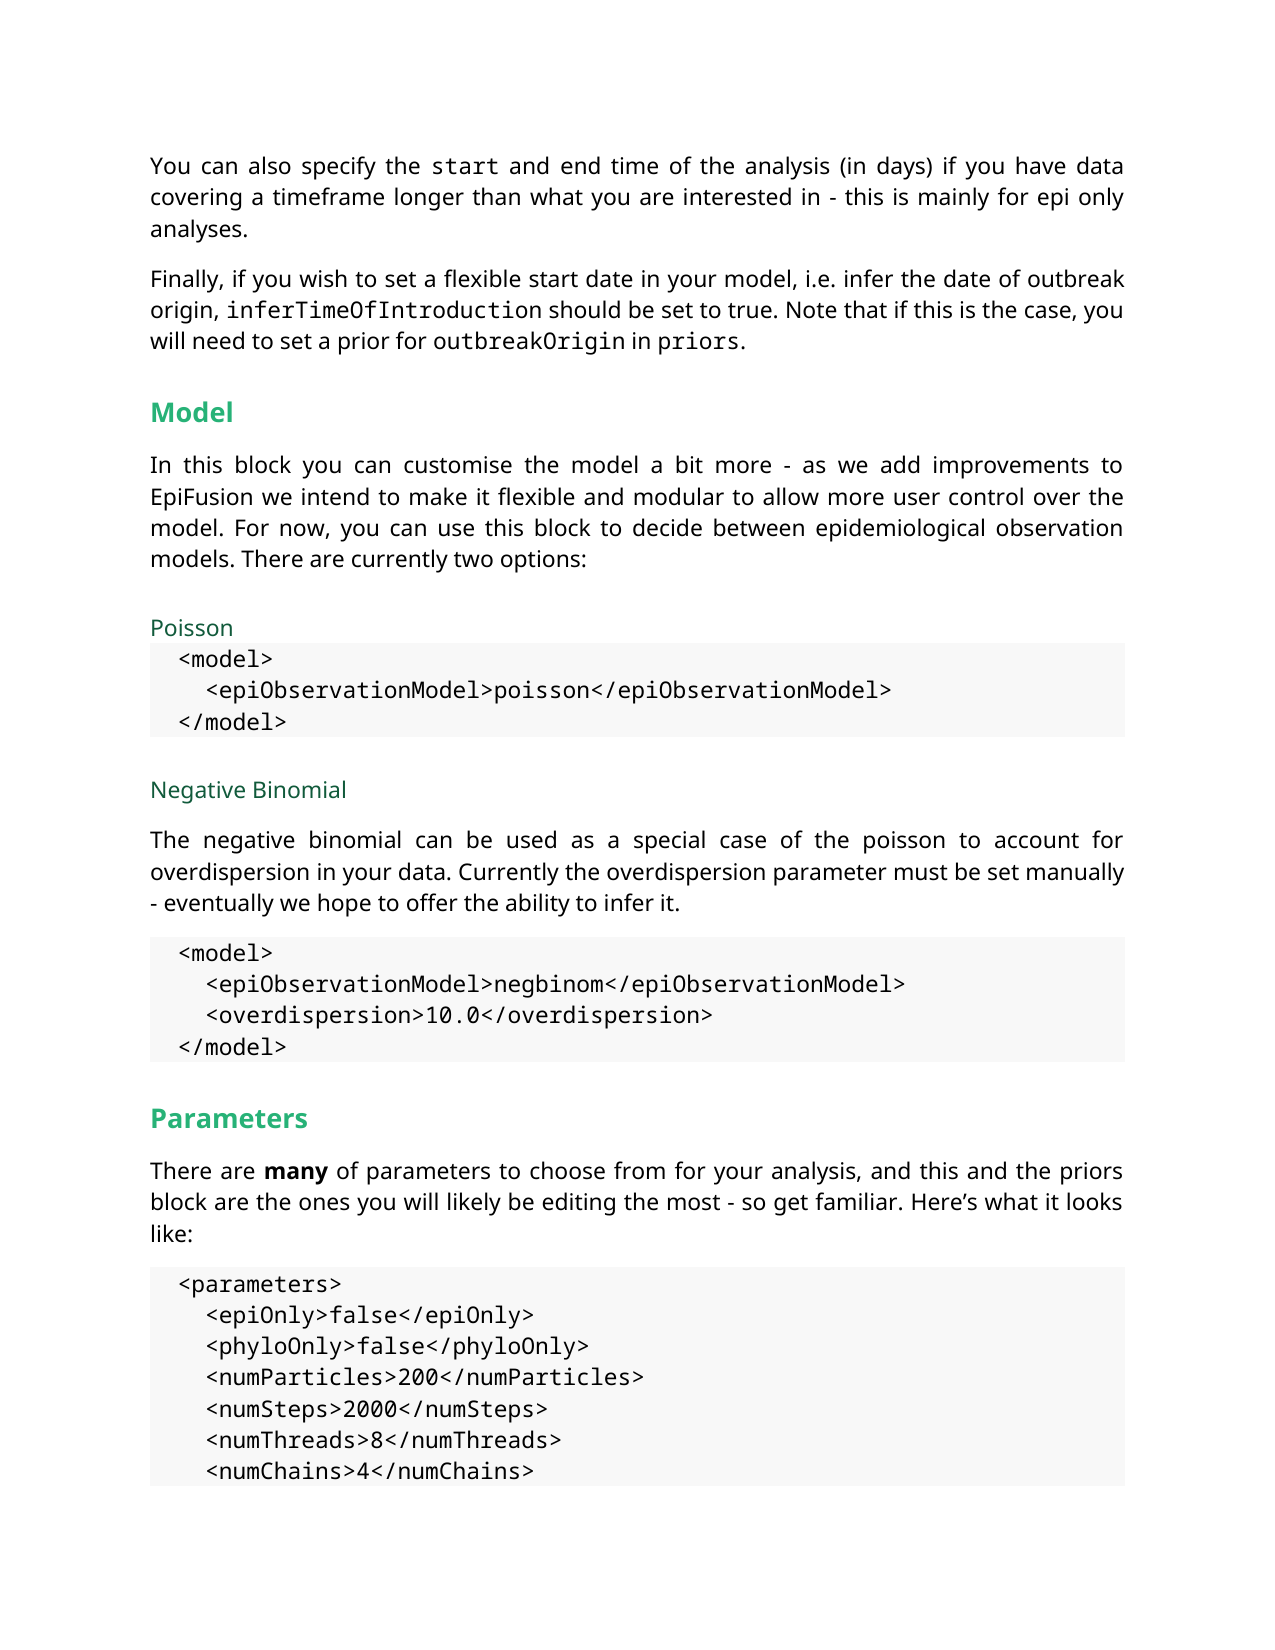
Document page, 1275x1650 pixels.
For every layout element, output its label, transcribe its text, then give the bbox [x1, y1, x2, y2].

text Finally, if you wish to set a flexible start date in your model, i.e. infer the date of outbreak origin, inferTimeOfIntroduction should be set to true. Note that if this is the case, you will need to set a prior for outbreakOrigin in priors. [150, 262, 1125, 356]
text There are many of parameters to choose from for your analysis, and this and the priors block are the ones you will likely be editing the most - so get familiar. Here’s what it looks like: [150, 1155, 1125, 1249]
subtitle Negative Binomial [150, 774, 1125, 806]
text <model> <epiObservationModel>negbinom</epiObservationModel> <overdispersion>10.0</overdispersion> </model> [150, 937, 1125, 1062]
text In this block you can customise the model a bit more - as we add improvements to EpiFusion we intend to make it flexible and modular to allow more user control over the model. For now, you can use this block to decide between epidemiological observation models. There are currently two options: [150, 449, 1125, 574]
subtitle Model [150, 394, 1125, 431]
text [150, 1267, 1125, 1486]
subtitle Poisson [150, 612, 1125, 643]
subtitle Parameters [150, 1099, 1125, 1136]
text The negative binomial can be used as a special case of the poisson to account for overdispersion in your data. Currently the overdispersion parameter must be set manually - eventually we hope to offer the ability to infer it. [150, 824, 1125, 918]
text You can also specify the start and end time of the analysis (in days) if you have data covering a timeframe longer than what you are interested in - this is mainly for epi only analyses. [150, 150, 1125, 244]
text <model> <epiObservationModel>poisson</epiObservationModel> </model> [150, 643, 1125, 737]
